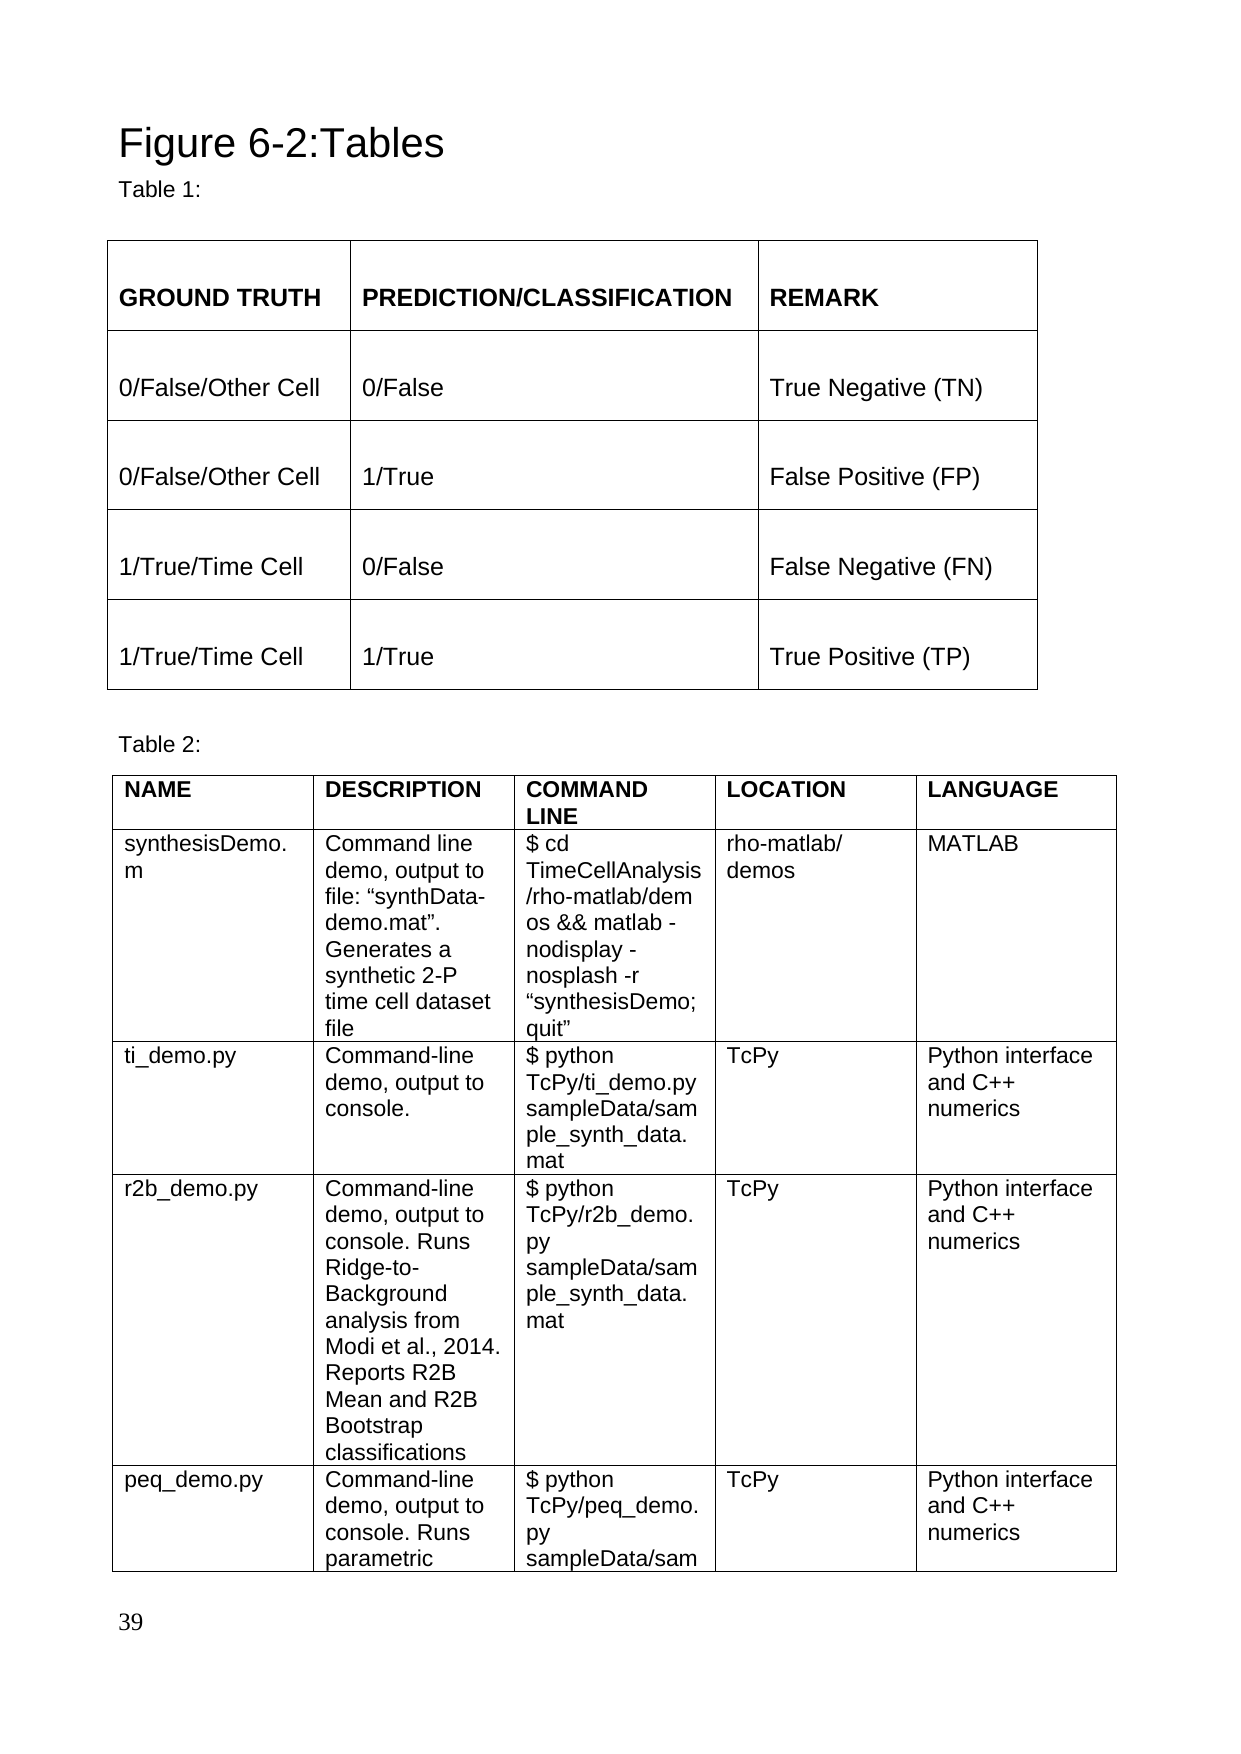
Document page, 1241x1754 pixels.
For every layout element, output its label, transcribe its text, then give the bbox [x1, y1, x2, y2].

table_cell peq_demo.py [113, 1466, 313, 1571]
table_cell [515, 1466, 715, 1571]
table_cell 1/True/Time Cell [108, 510, 350, 599]
text Table 2: [118, 731, 1122, 758]
table_header DESCRIPTION [314, 776, 514, 829]
table_cell TcPy [716, 1466, 916, 1571]
table_header LANGUAGE [917, 776, 1116, 829]
table_cell 0/False/Other Cell [108, 421, 350, 509]
table_cell MATLAB [917, 830, 1116, 1041]
table_cell 0/False/Other Cell [108, 331, 350, 419]
table_cell $ python TcPy/r2b_demo.py sampleData/sample_synth_data.mat [515, 1175, 715, 1465]
table_cell True Negative (TN) [759, 331, 1037, 419]
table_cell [314, 1466, 514, 1571]
table_cell 1/True/Time Cell [108, 600, 350, 689]
table_header PREDICTION/CLASSIFICATION [351, 241, 758, 330]
table_cell Command-line demo, output to console. [314, 1042, 514, 1174]
table_header LOCATION [716, 776, 916, 829]
table_cell 1/True [351, 421, 758, 509]
table_cell $ python TcPy/ti_demo.py sampleData/sample_synth_data.mat [515, 1042, 715, 1174]
text Figure 6-2:Tables [118, 118, 1122, 166]
table_cell Command-line demo, output to console. Runs Ridge-to-Background analysis from Modi et al., 2014. Reports R2B Mean and R2B Bootstrap classifications [314, 1175, 514, 1465]
table_header GROUND TRUTH [108, 241, 350, 330]
table_cell rho-matlab/demos [716, 830, 916, 1041]
text Table 1: [118, 176, 1122, 202]
table_cell 1/True [351, 600, 758, 689]
table_header NAME [113, 776, 313, 829]
table_cell Python interface and C++ numerics [917, 1175, 1116, 1465]
table_cell r2b_demo.py [113, 1175, 313, 1465]
table_cell 0/False [351, 510, 758, 599]
table_cell Python interface and C++ numerics [917, 1042, 1116, 1174]
table_cell $ cd TimeCellAnalysis/rho-matlab/demos && matlab -nodisplay -nosplash -r “synthesisDemo; quit” [515, 830, 715, 1041]
table_header COMMAND LINE [515, 776, 715, 829]
table_cell True Positive (TP) [759, 600, 1037, 689]
table_cell 0/False [351, 331, 758, 419]
table_cell ti_demo.py [113, 1042, 313, 1174]
table_cell synthesisDemo.m [113, 830, 313, 1041]
table_cell TcPy [716, 1042, 916, 1174]
table_header REMARK [759, 241, 1037, 330]
table_cell False Positive (FP) [759, 421, 1037, 509]
table_cell TcPy [716, 1175, 916, 1465]
table_cell False Negative (FN) [759, 510, 1037, 599]
table_cell Command line demo, output to file: “synthData-demo.mat”. Generates a synthetic 2-P time cell dataset file [314, 830, 514, 1041]
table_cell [917, 1466, 1116, 1571]
